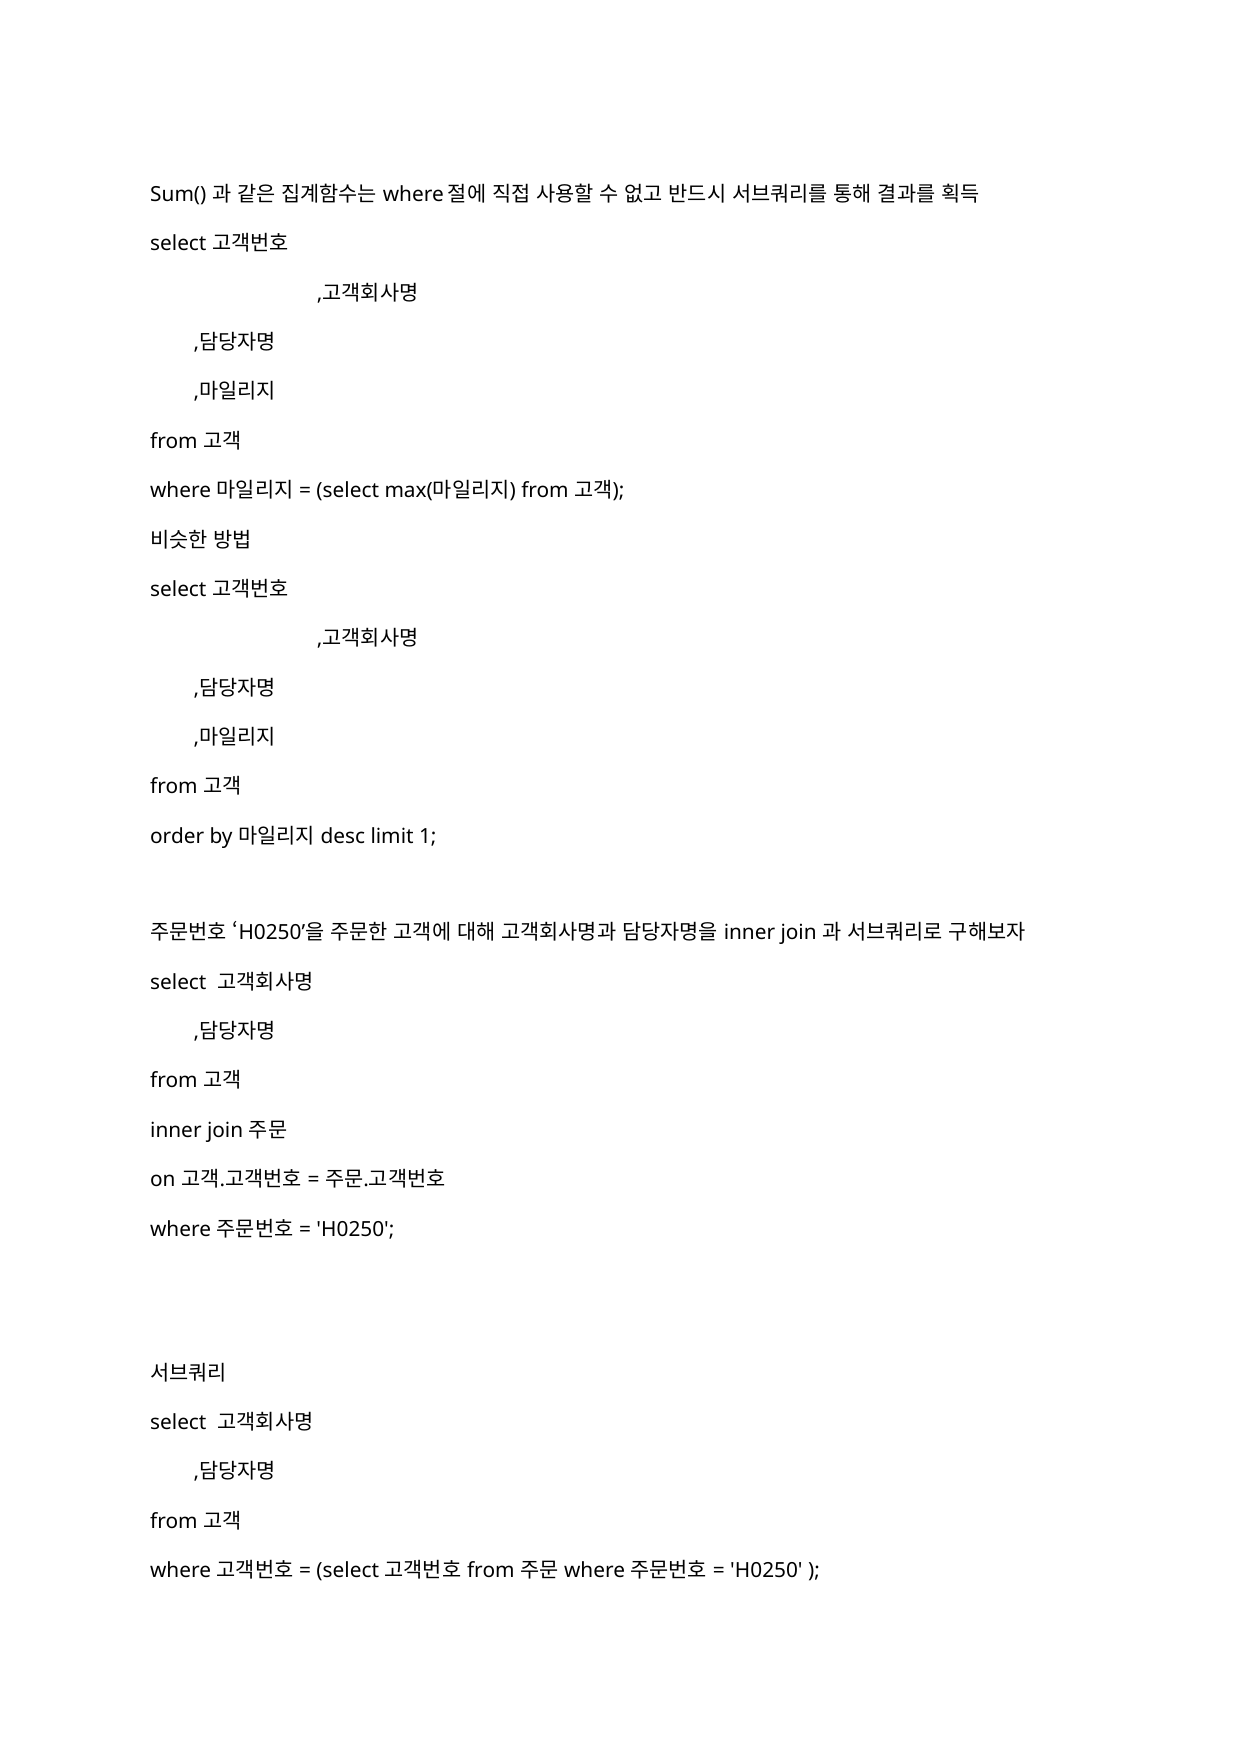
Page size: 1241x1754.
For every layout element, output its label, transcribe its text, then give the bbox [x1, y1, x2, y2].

text where 고객번호 = (select 고객번호 from 주문 where 주문번호 = 'H0250' ); [150, 1553, 1090, 1583]
text from 고객 [150, 1064, 1090, 1094]
text ,마일리지 [150, 375, 1090, 405]
text ,고객회사명 [150, 276, 1090, 306]
text select 고객회사명 [150, 965, 1090, 995]
text from 고객 [150, 769, 1090, 800]
text ,담당자명 [150, 1454, 1090, 1485]
text 서브쿼리 [150, 1356, 1090, 1386]
text ,고객회사명 [150, 621, 1090, 652]
text on 고객.고객번호 = 주문.고객번호 [150, 1162, 1090, 1193]
text from 고객 [150, 424, 1090, 454]
text 주문번호 ‘H0250’을 주문한 고객에 대해 고객회사명과 담당자명을 inner join 과 서브쿼리로 구해보자 [150, 916, 1090, 946]
text ,마일리지 [150, 720, 1090, 751]
text where 주문번호 = 'H0250'; [150, 1212, 1090, 1242]
text where 마일리지 = (select max(마일리지) from 고객); [150, 473, 1090, 504]
text order by 마일리지 desc limit 1; [150, 819, 1090, 849]
text inner join 주문 [150, 1113, 1090, 1143]
text from 고객 [150, 1504, 1090, 1534]
text select 고객회사명 [150, 1405, 1090, 1435]
text Sum() 과 같은 집계함수는 where절에 직접 사용할 수 없고 반드시 서브쿼리를 통해 결과를 획득 [150, 177, 1090, 207]
text select 고객번호 [150, 572, 1090, 602]
text ,담당자명 [150, 671, 1090, 701]
text 비슷한 방법 [150, 523, 1090, 553]
text ,담당자명 [150, 1014, 1090, 1045]
text select 고객번호 [150, 227, 1090, 257]
text ,담당자명 [150, 325, 1090, 356]
